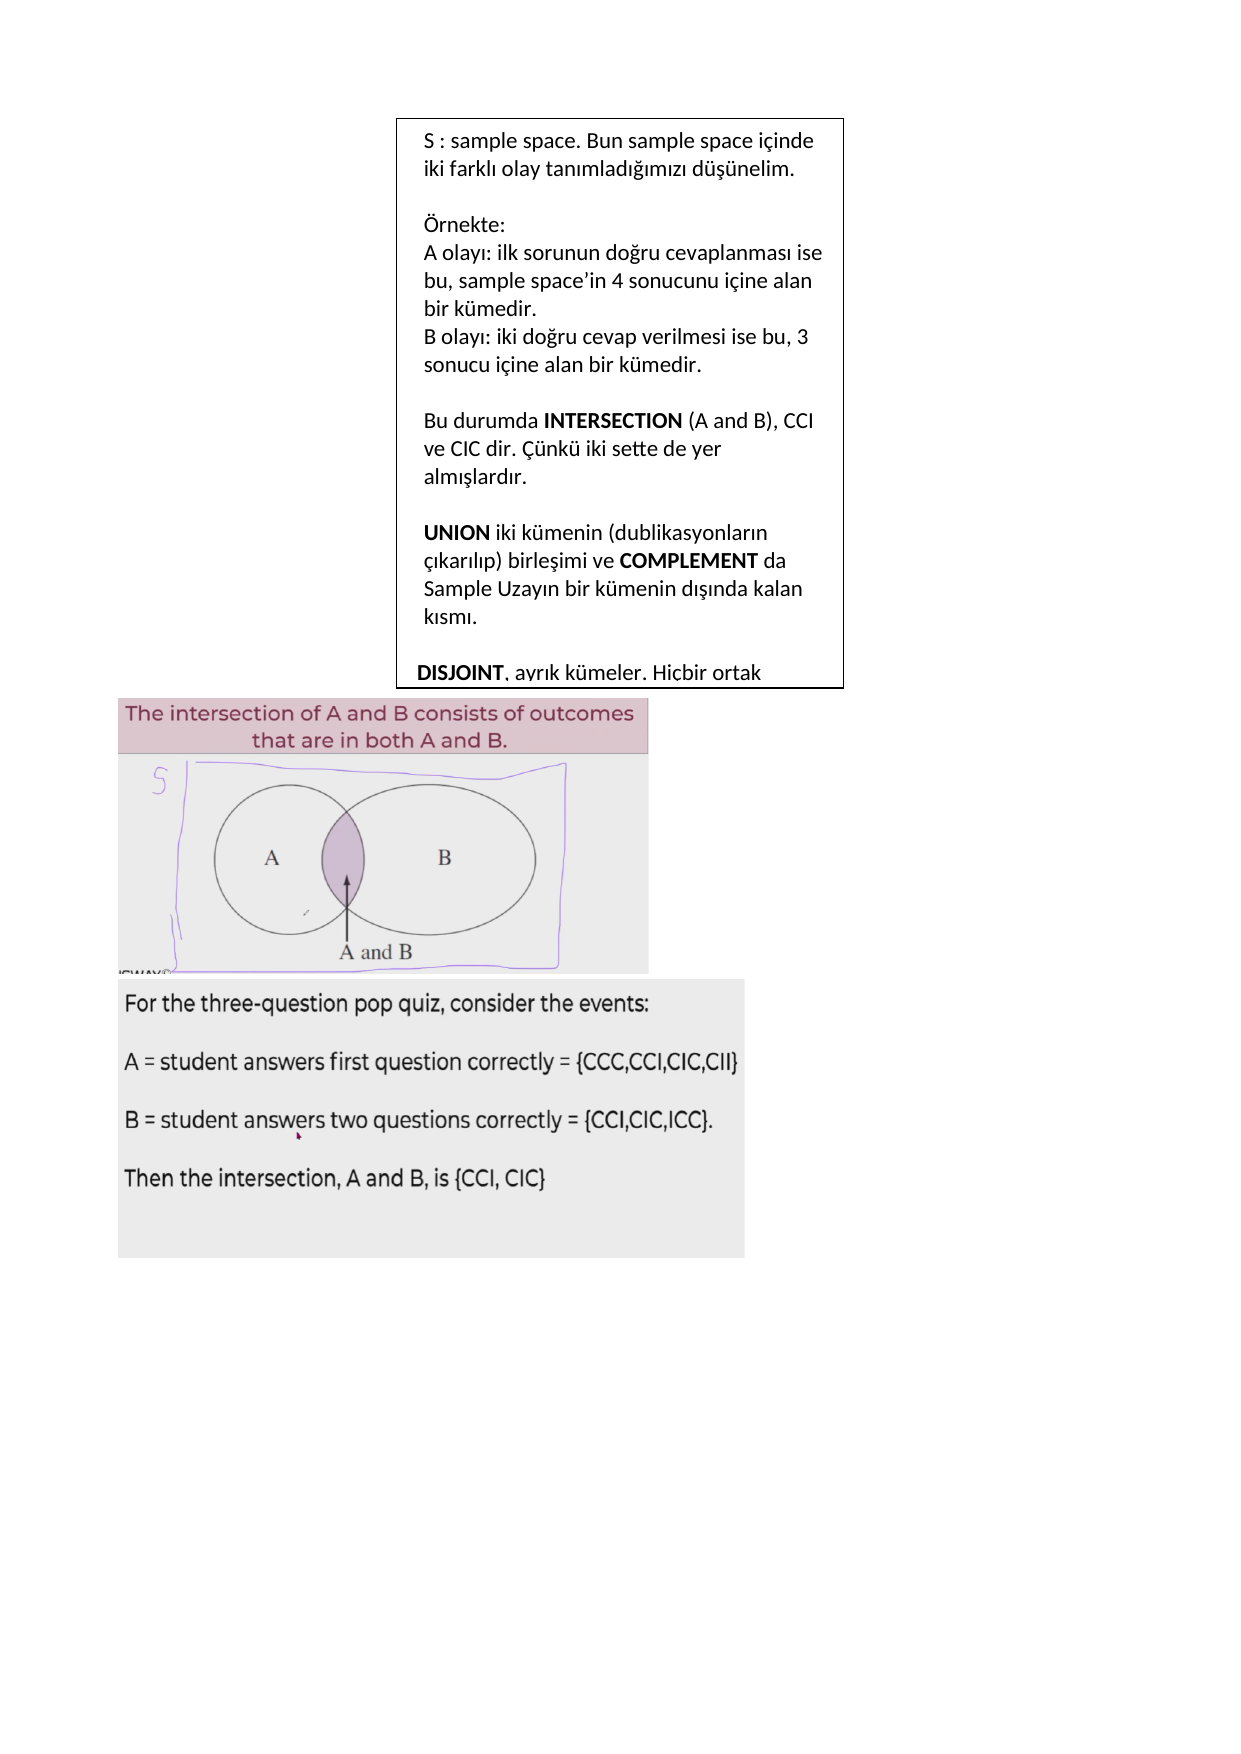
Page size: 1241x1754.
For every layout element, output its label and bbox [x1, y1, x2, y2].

picture [118, 698, 649, 974]
picture [118, 979, 745, 1258]
